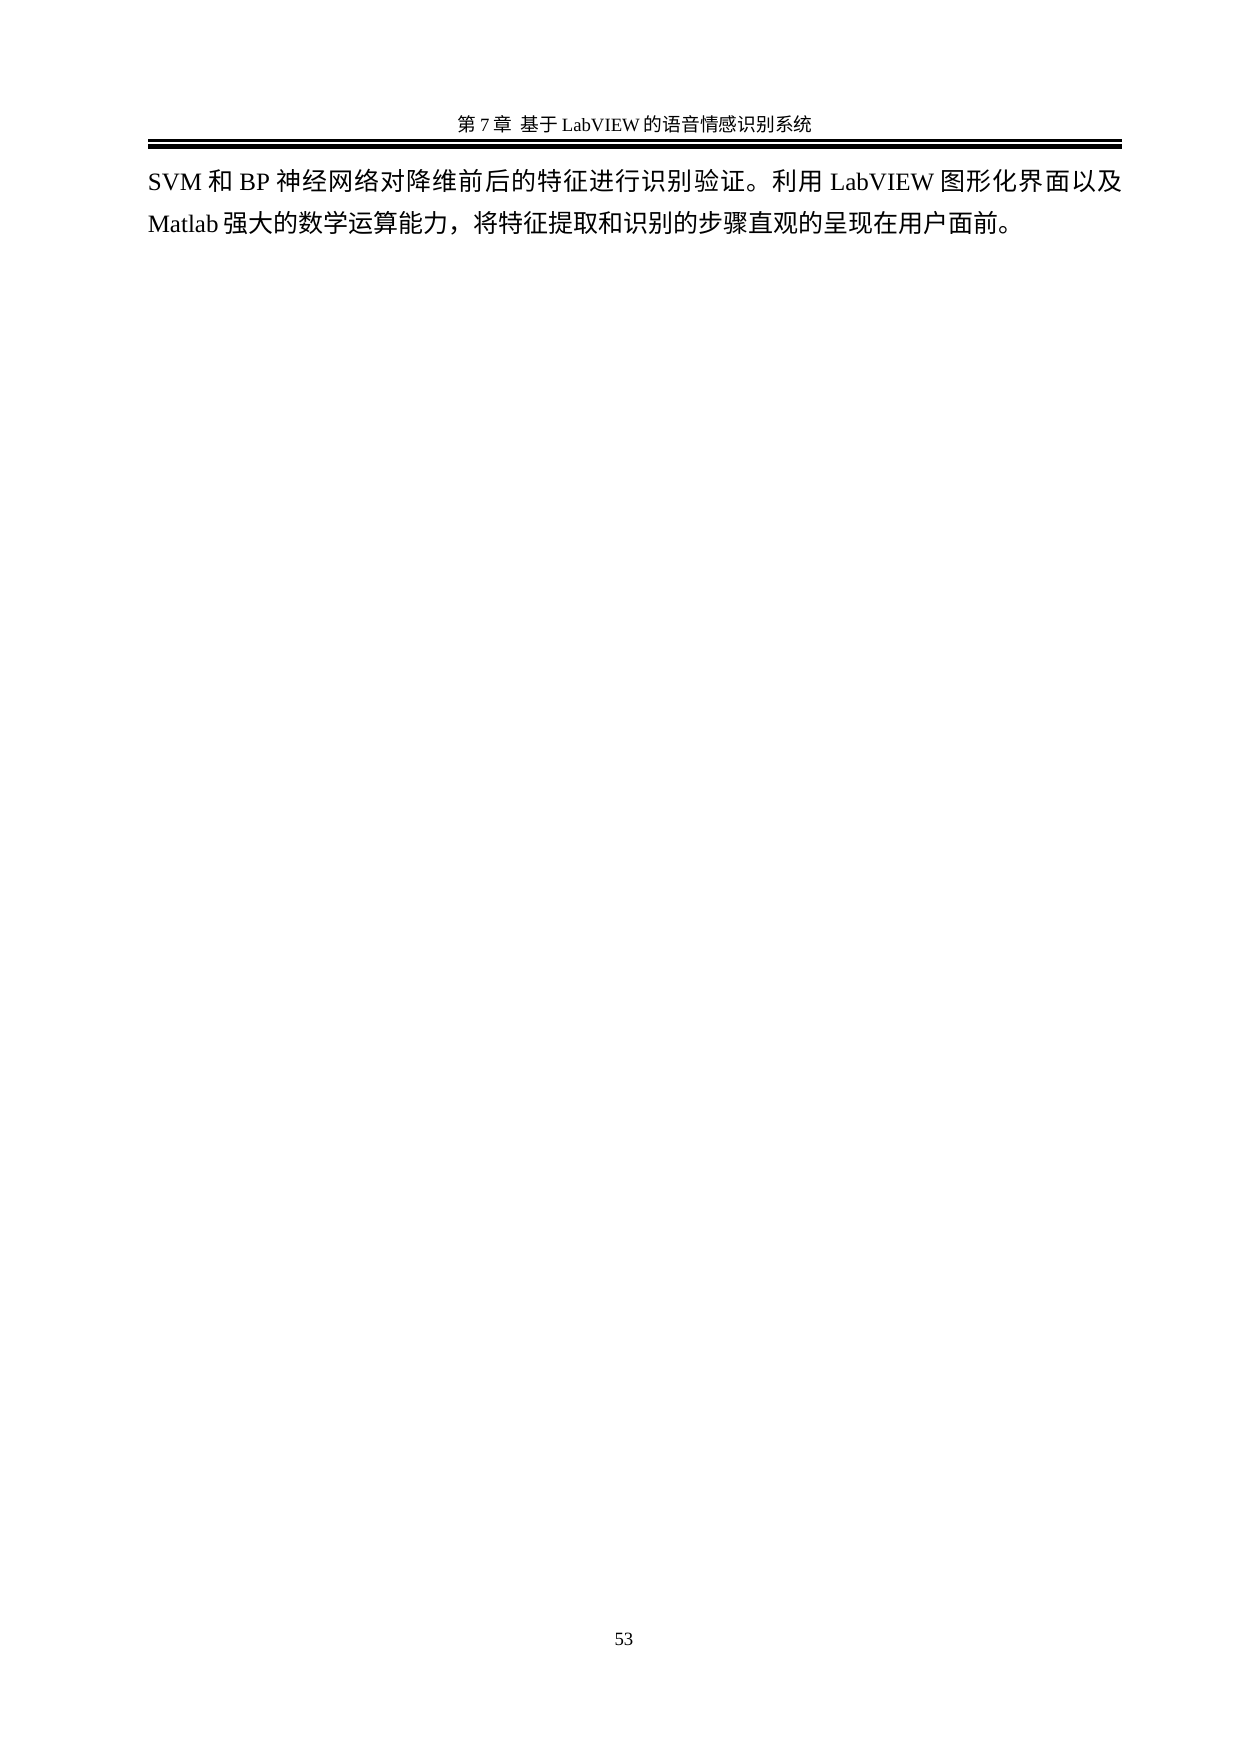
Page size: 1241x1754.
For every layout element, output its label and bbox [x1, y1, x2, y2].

text [148, 157, 1122, 240]
